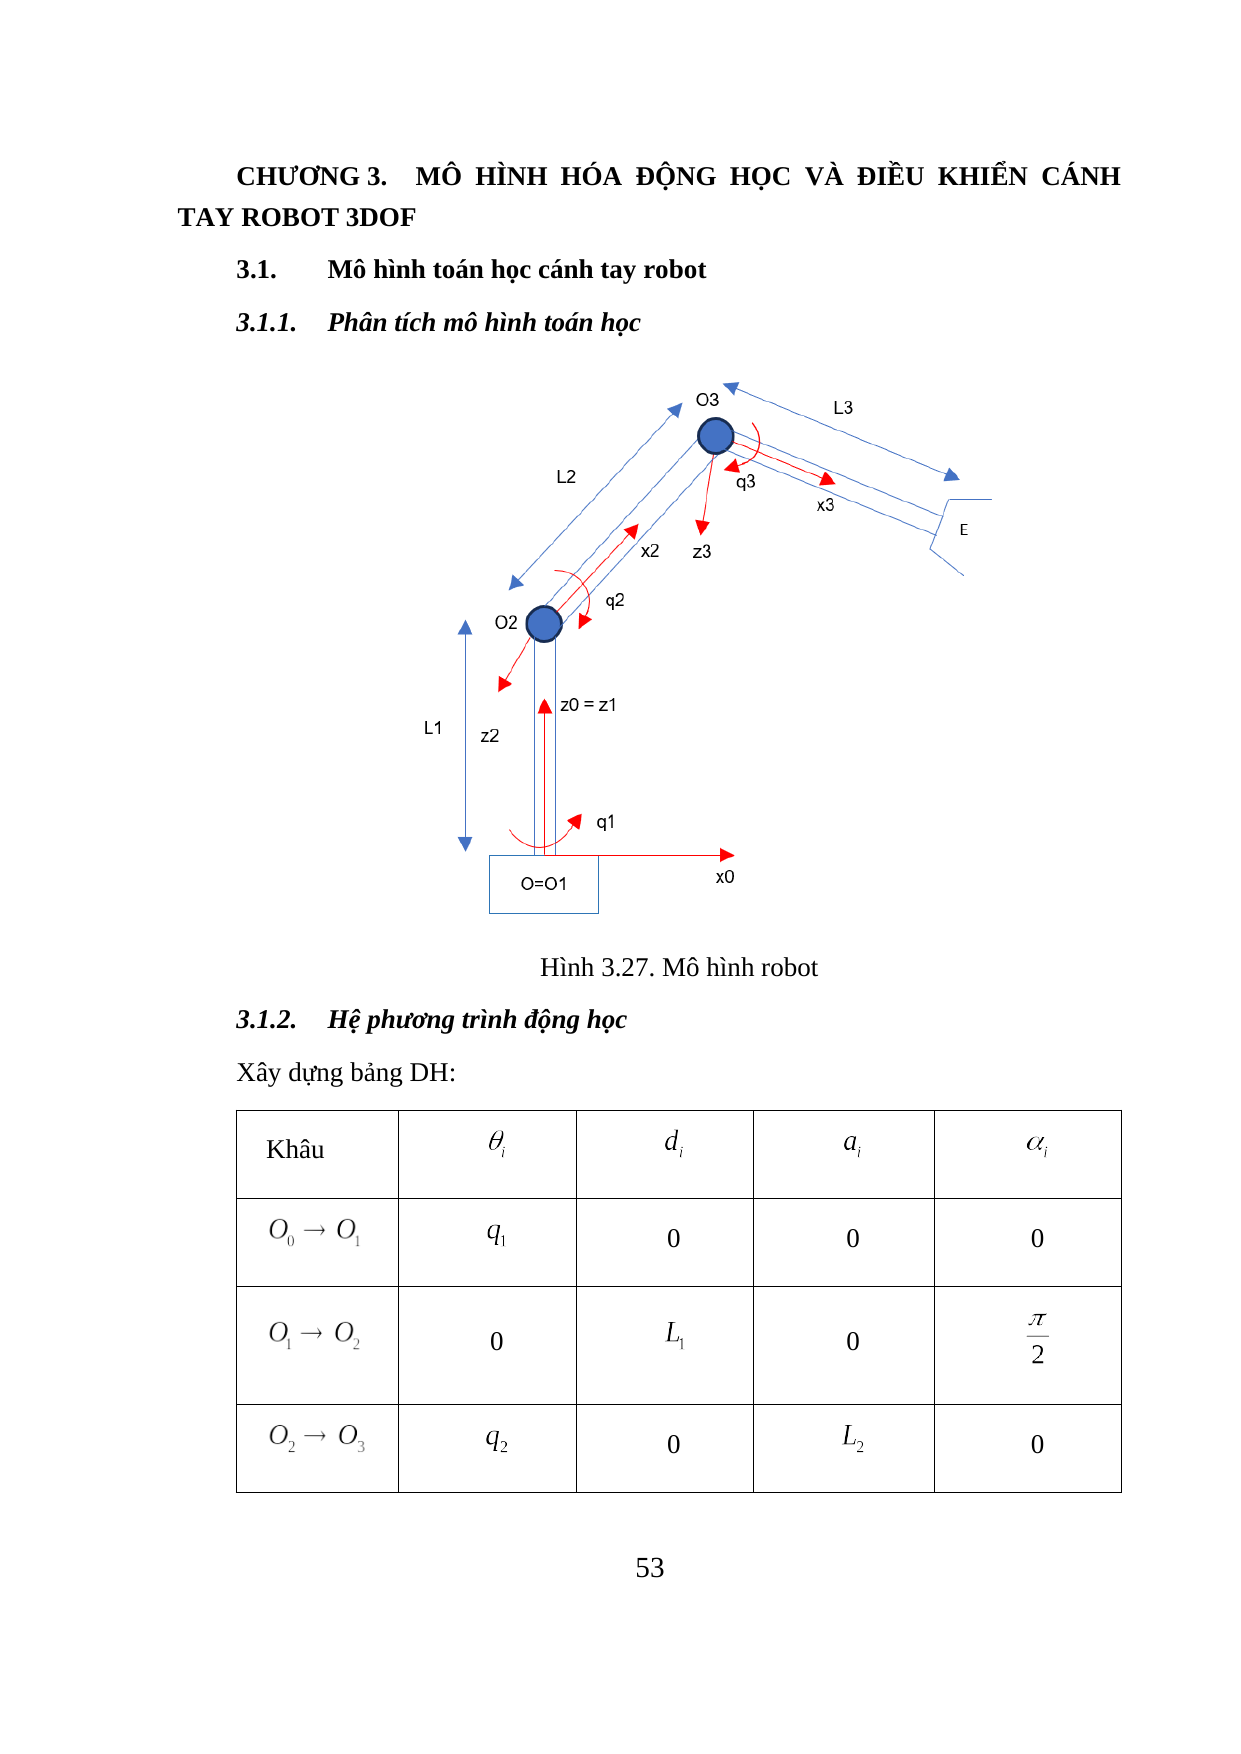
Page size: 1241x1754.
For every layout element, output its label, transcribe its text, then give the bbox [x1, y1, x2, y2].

table_cell [237, 1287, 398, 1404]
table_header [935, 1111, 1121, 1198]
text Xây dựng bảng DH: [177, 1057, 1122, 1088]
table_cell [754, 1405, 934, 1492]
table_cell [237, 1199, 398, 1286]
subtitle Mô hình toán học cánh tay robot [177, 253, 1122, 285]
table_cell [577, 1287, 753, 1404]
table_cell 0 [754, 1287, 934, 1404]
table_cell 0 [577, 1405, 753, 1492]
table_cell [399, 1405, 576, 1492]
table_header [399, 1111, 576, 1198]
subtitle Hệ phương trình động học [177, 1004, 1122, 1035]
table_cell [399, 1199, 576, 1286]
table_cell [935, 1287, 1121, 1404]
table_header [754, 1111, 934, 1198]
table_cell 0 [935, 1199, 1121, 1286]
table_cell 0 [399, 1287, 576, 1404]
table_cell [237, 1405, 398, 1492]
subtitle Phân tích mô hình toán học [177, 306, 1122, 338]
table_cell 0 [935, 1405, 1121, 1492]
table_header [577, 1111, 753, 1198]
table_cell 0 [577, 1199, 753, 1286]
table_header Khâu [237, 1111, 398, 1198]
subtitle MÔ HÌNH HÓA ĐỘNG HỌC VÀ ĐIỀU KHIỂN CÁNH TAY ROBOT 3DOF [177, 160, 1122, 232]
picture [331, 359, 1027, 929]
table_cell 0 [754, 1199, 934, 1286]
